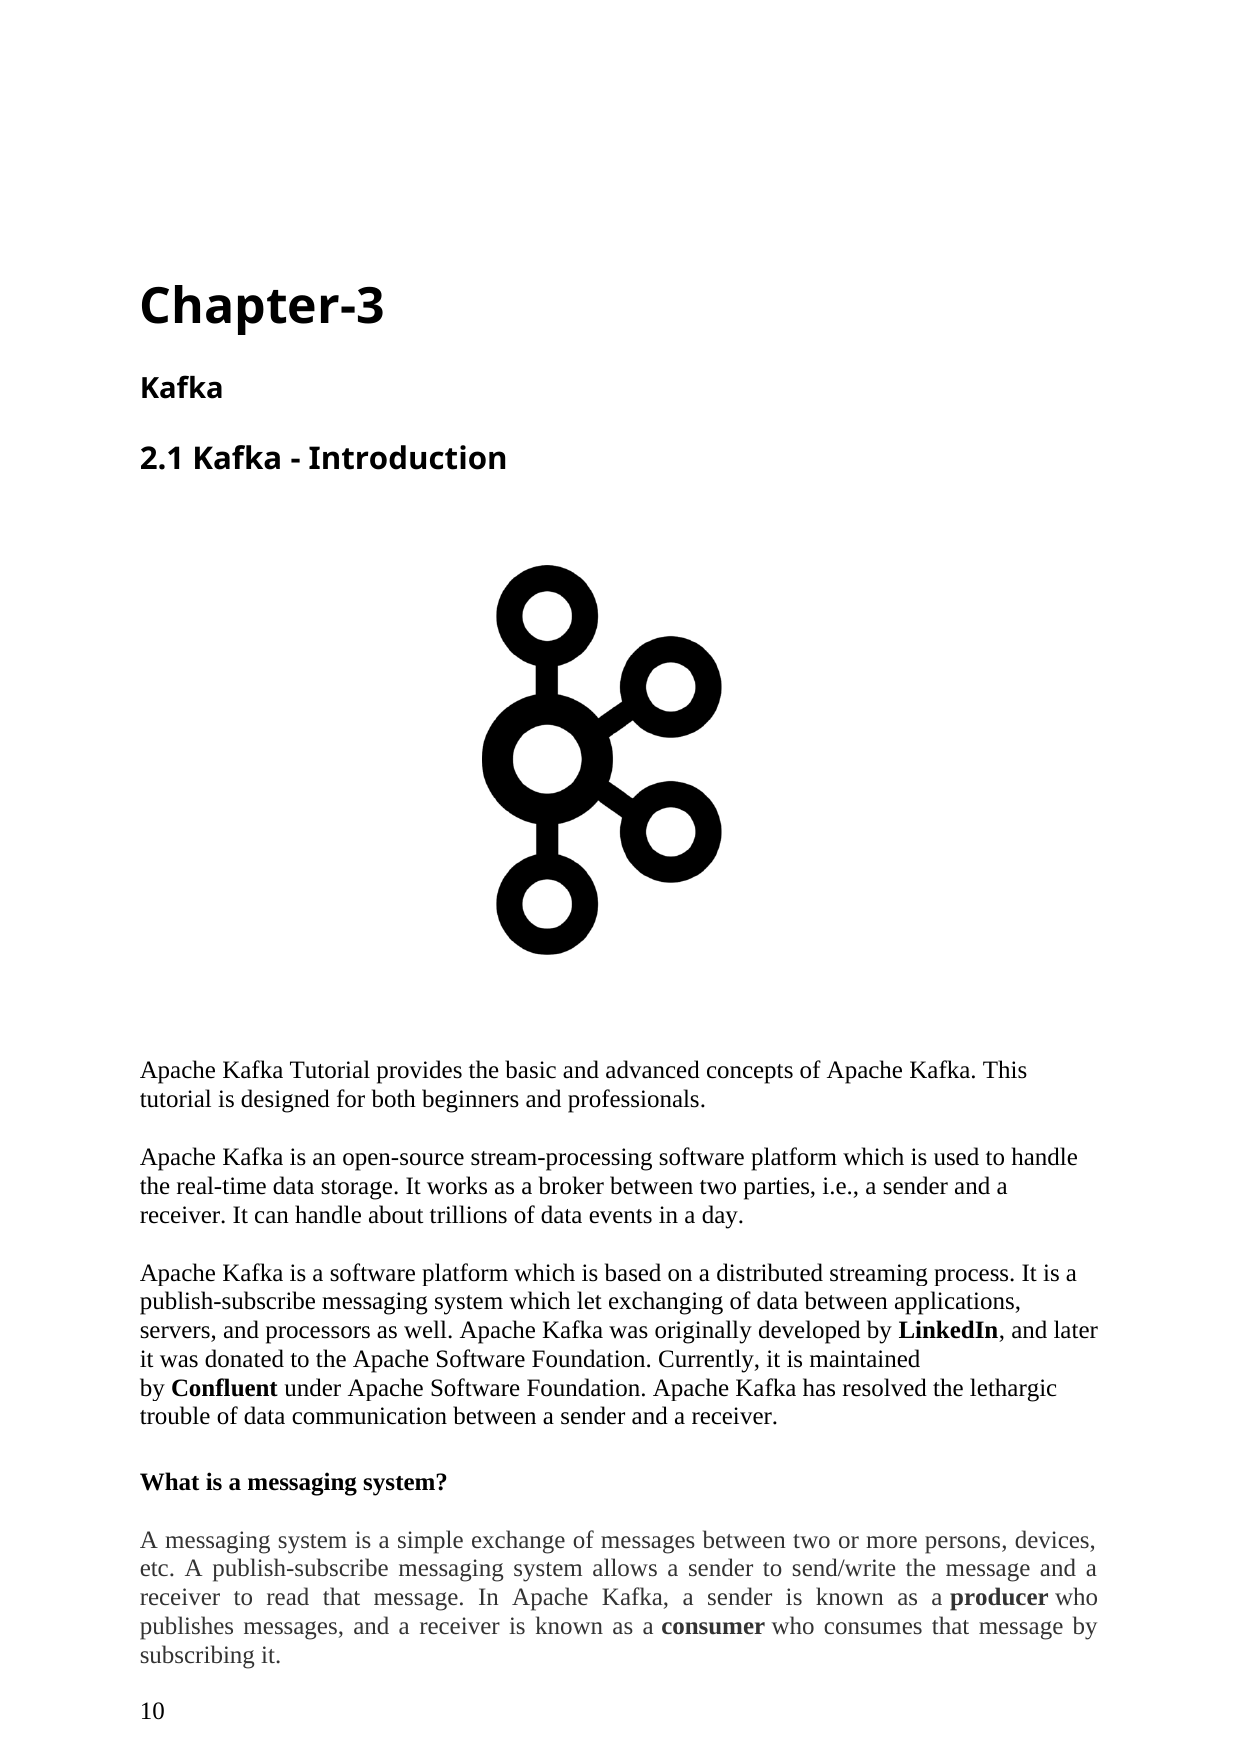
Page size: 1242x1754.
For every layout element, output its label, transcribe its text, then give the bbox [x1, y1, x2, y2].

text 2.1 Kafka - Introduction [139, 436, 1098, 479]
text Apache Kafka Tutorial provides the basic and advanced concepts of Apache Kafka. This tutorial is designed for both beginners and professionals. [139, 1056, 1098, 1113]
text Apache Kafka is a software platform which is based on a distributed streaming process. It is a publish-subscribe messaging system which let exchanging of data between applications, servers, and processors as well. Apache Kafka was originally developed by LinkedIn, and later it was donated to the Apache Software Foundation. Currently, it is maintained by Confluent under Apache Software Foundation. Apache Kafka has resolved the lethargic trouble of data communication between a sender and a receiver. [778, 1315, 1098, 1430]
text Kafka [139, 367, 1098, 407]
text A messaging system is a simple exchange of messages between two or more persons, devices, etc. A publish-subscribe messaging system allows a sender to send/write the message and a receiver to read that message. In Apache Kafka, a sender is known as a producer who publishes messages, and a receiver is known as a consumer who consumes that message by subscribing it. [139, 1525, 1098, 1668]
text Chapter-3 [139, 270, 1098, 338]
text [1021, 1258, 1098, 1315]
picture [342, 565, 861, 955]
subtitle What is a messaging system? [139, 1463, 1098, 1496]
text Apache Kafka is an open-source stream-processing software platform which is used to handle the real-time data storage. It works as a broker between two parties, i.e., a sender and a receiver. It can handle about trillions of data events in a day. [139, 1142, 1098, 1228]
